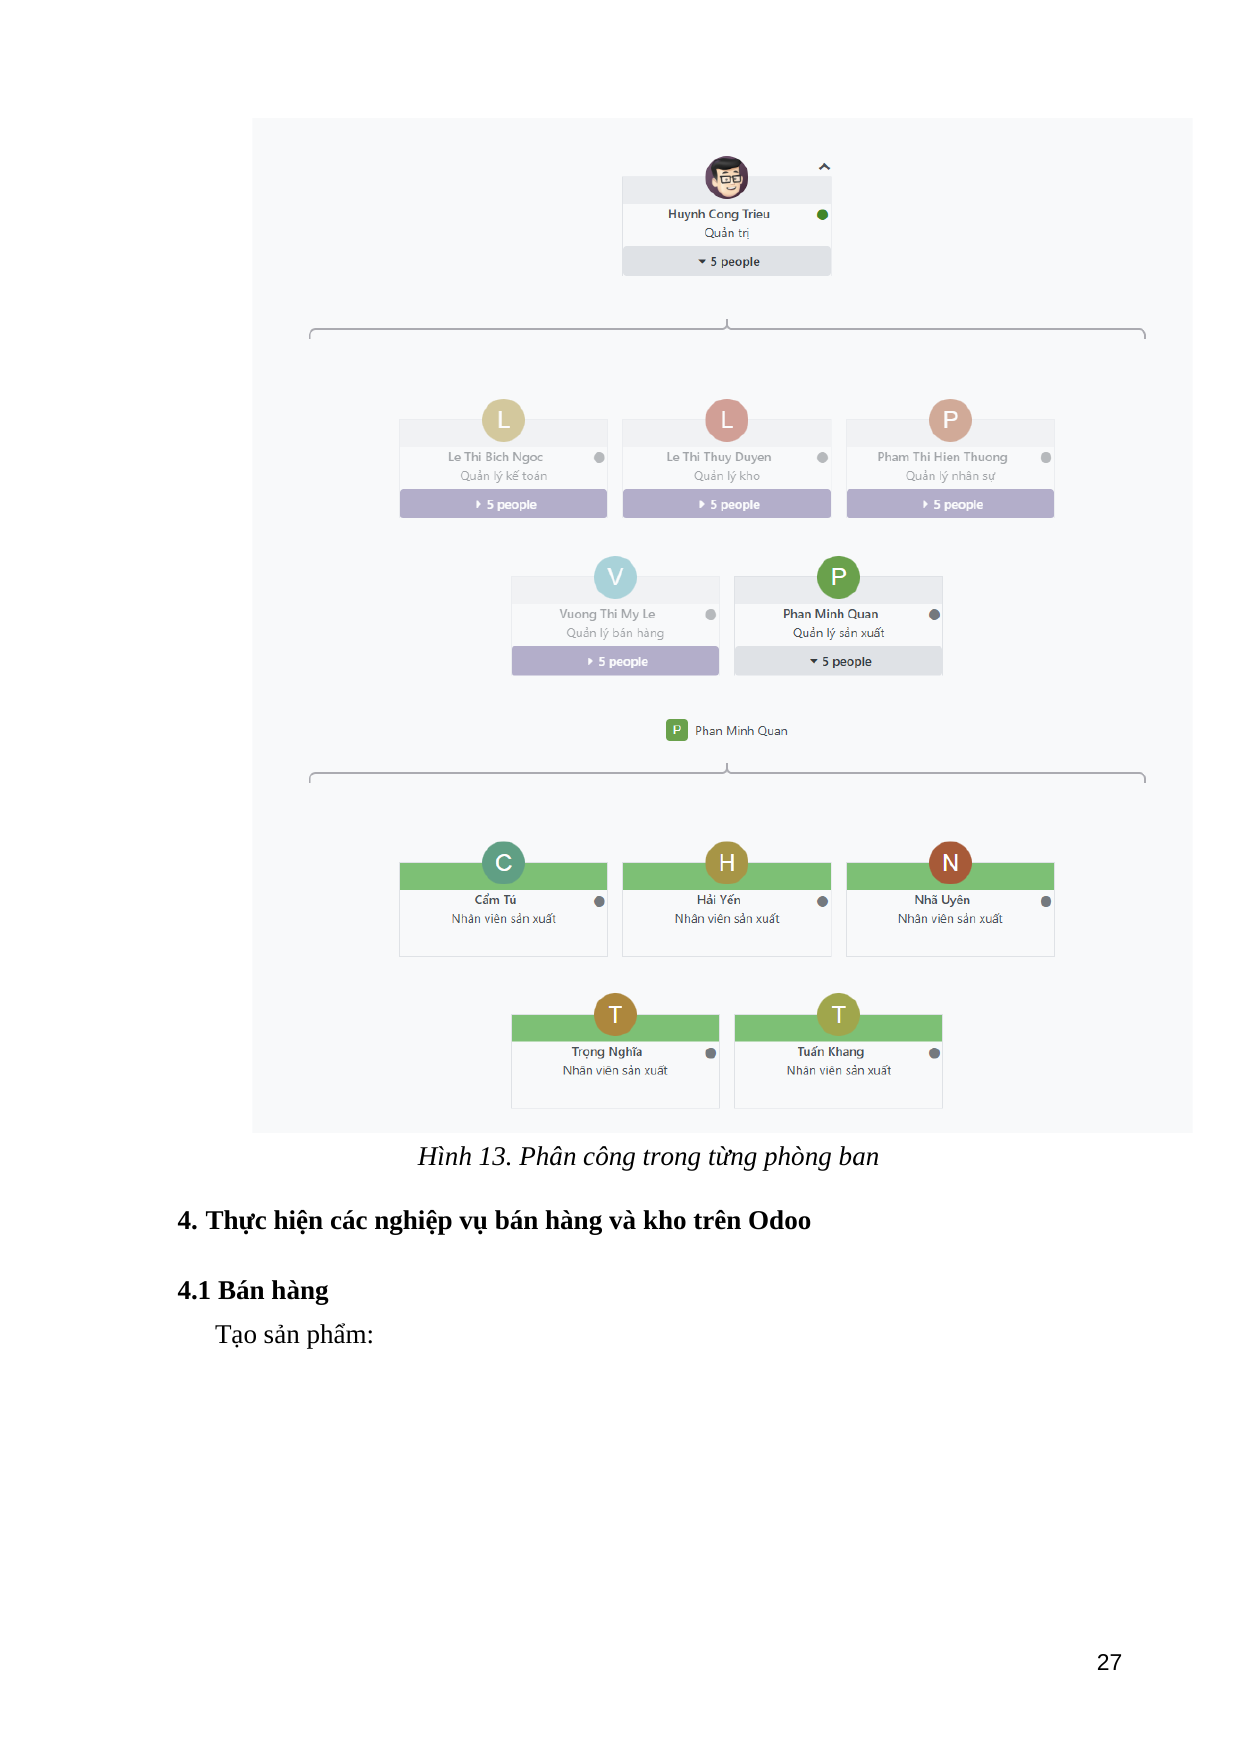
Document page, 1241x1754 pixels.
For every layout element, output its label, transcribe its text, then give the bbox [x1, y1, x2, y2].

picture [252, 118, 1193, 1133]
text Hình 13. Phân công trong từng phòng ban [177, 1140, 1122, 1171]
subtitle 4.1 Bán hàng [177, 1274, 1122, 1305]
text Tạo sản phẩm: [177, 1318, 1122, 1349]
subtitle Thực hiện các nghiệp vụ bán hàng và kho trên Odoo [177, 1204, 1122, 1236]
